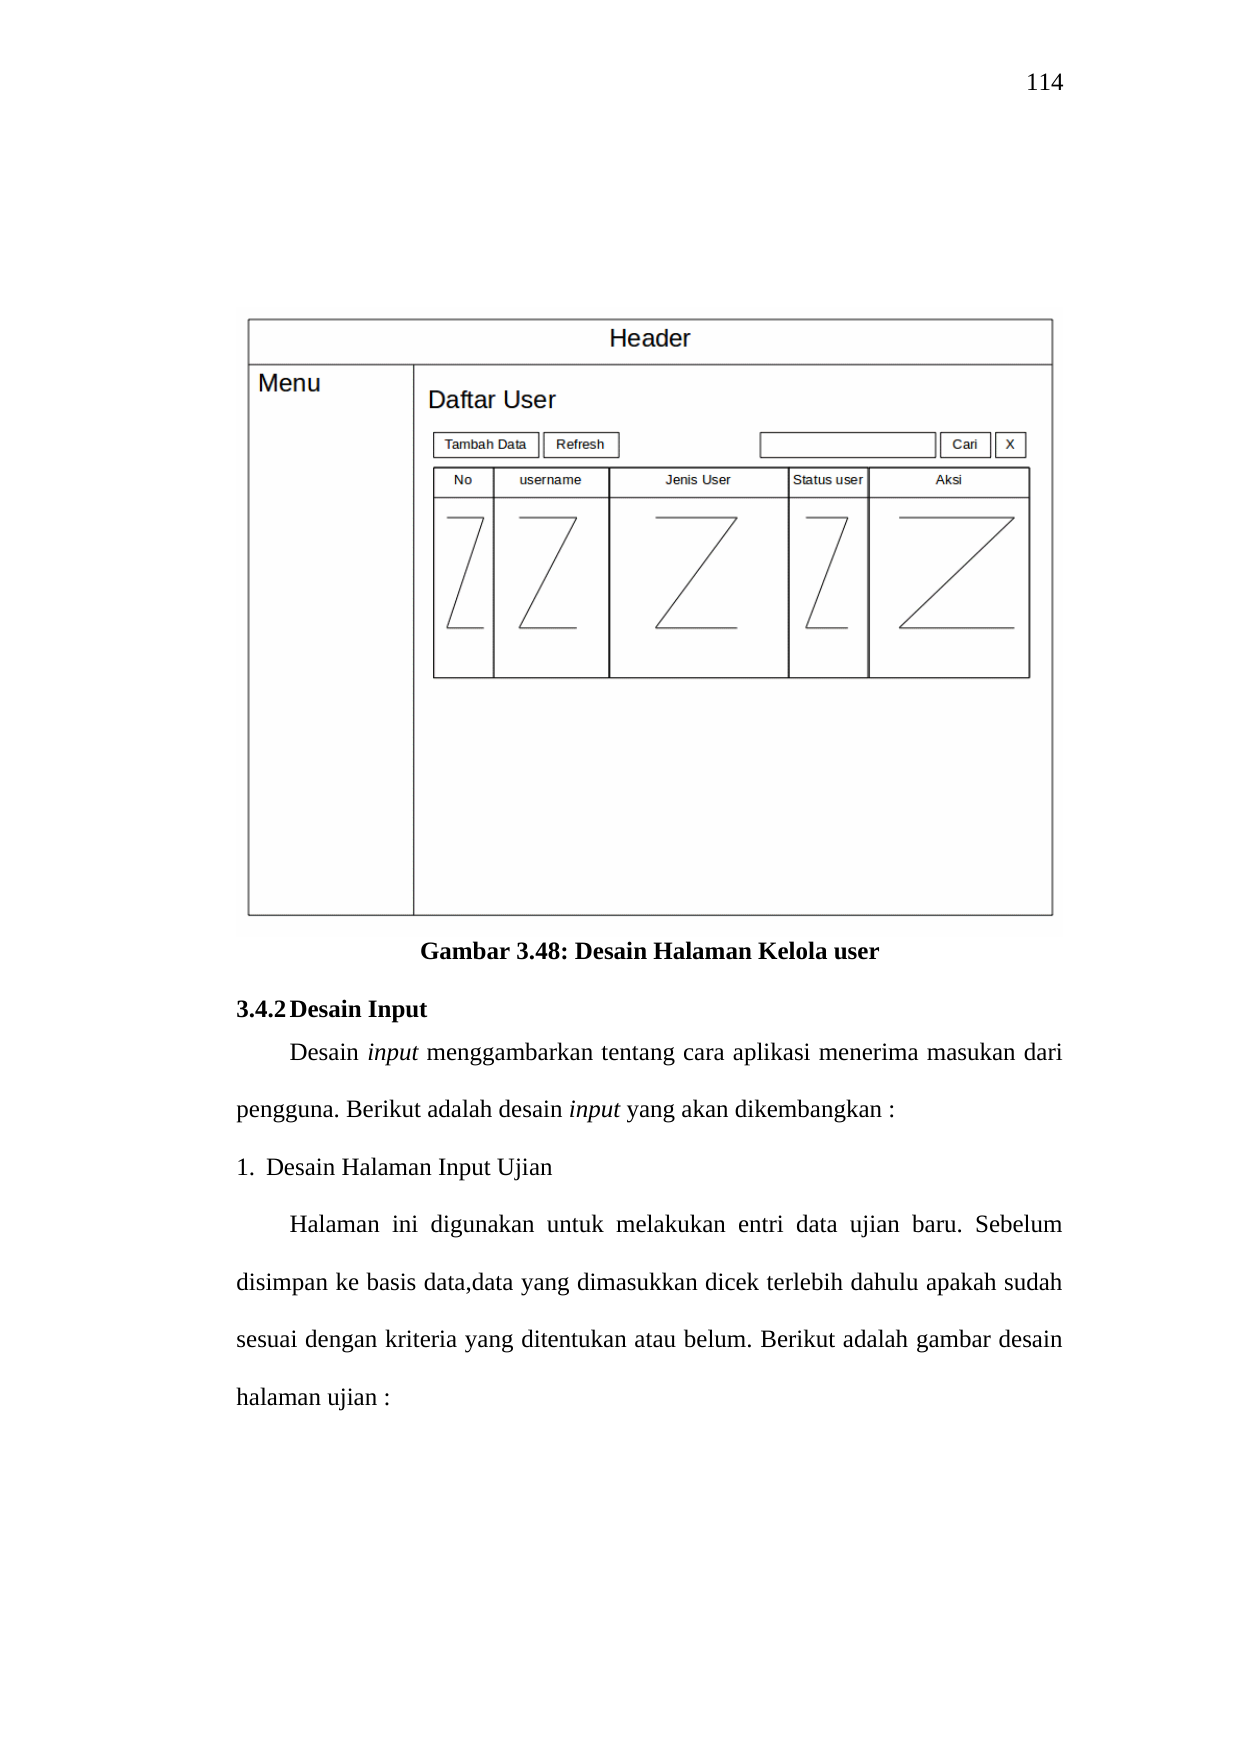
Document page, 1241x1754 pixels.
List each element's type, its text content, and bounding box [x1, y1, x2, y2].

picture [236, 307, 1064, 937]
text 3.4.2 Desain Input [236, 994, 1063, 1022]
list Desain Halaman Input Ujian [236, 1152, 1063, 1181]
text Desain input menggambarkan tentang cara aplikasi menerima masukan dari pengguna. Berikut adalah desain input yang akan dikembangkan : [236, 1037, 1063, 1123]
text Halaman ini digunakan untuk melakukan entri data ujian baru. Sebelum disimpan ke basis data,data yang dimasukkan dicek terlebih dahulu apakah sudah sesuai dengan kriteria yang ditentukan atau belum. Berikut adalah gambar desain halaman ujian : [236, 1209, 1063, 1411]
